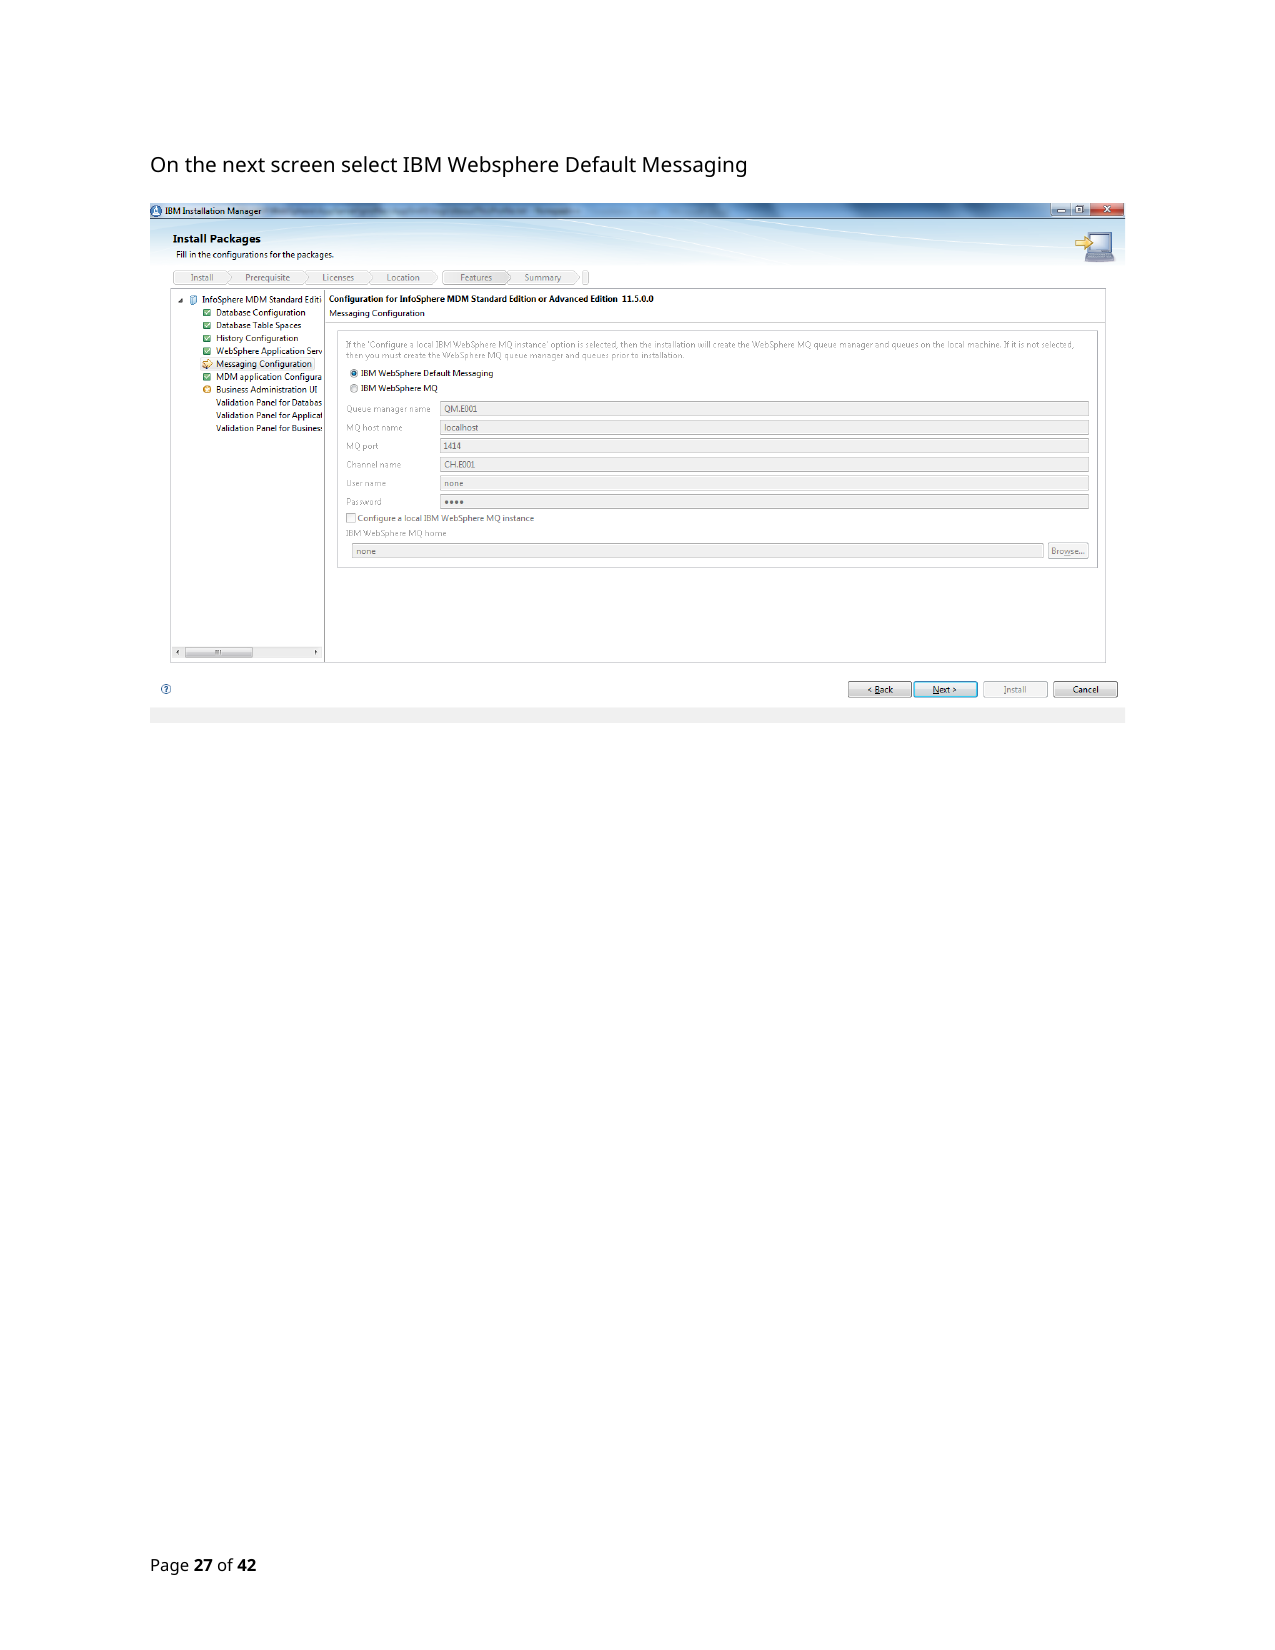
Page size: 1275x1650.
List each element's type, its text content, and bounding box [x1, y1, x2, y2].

picture [150, 203, 1125, 723]
text On the next screen select IBM Websphere Default Messaging [150, 150, 1125, 178]
